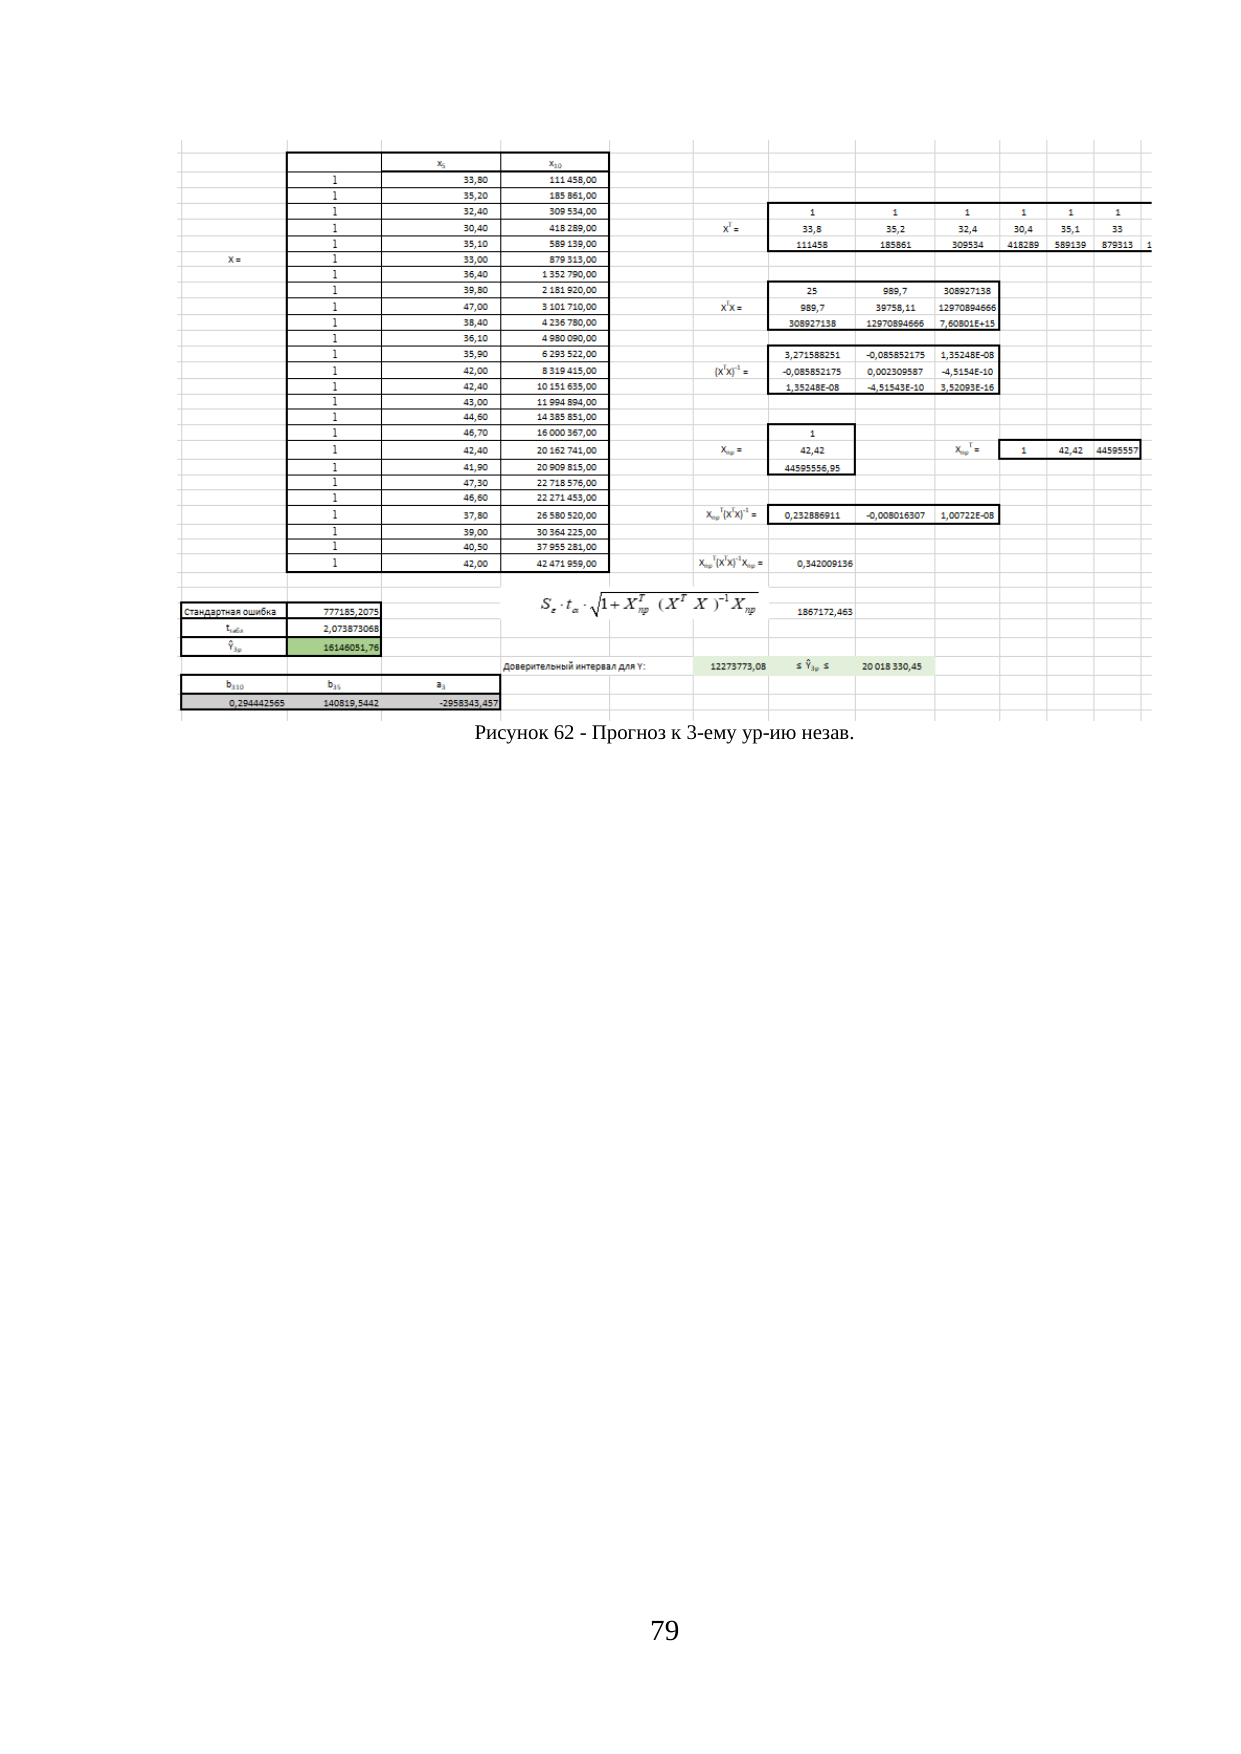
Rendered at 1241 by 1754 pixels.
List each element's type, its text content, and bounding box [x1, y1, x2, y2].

text Рисунок 62 - Прогноз к 3-ему ур-ию незав. [177, 721, 1152, 744]
picture [177, 140, 1152, 721]
